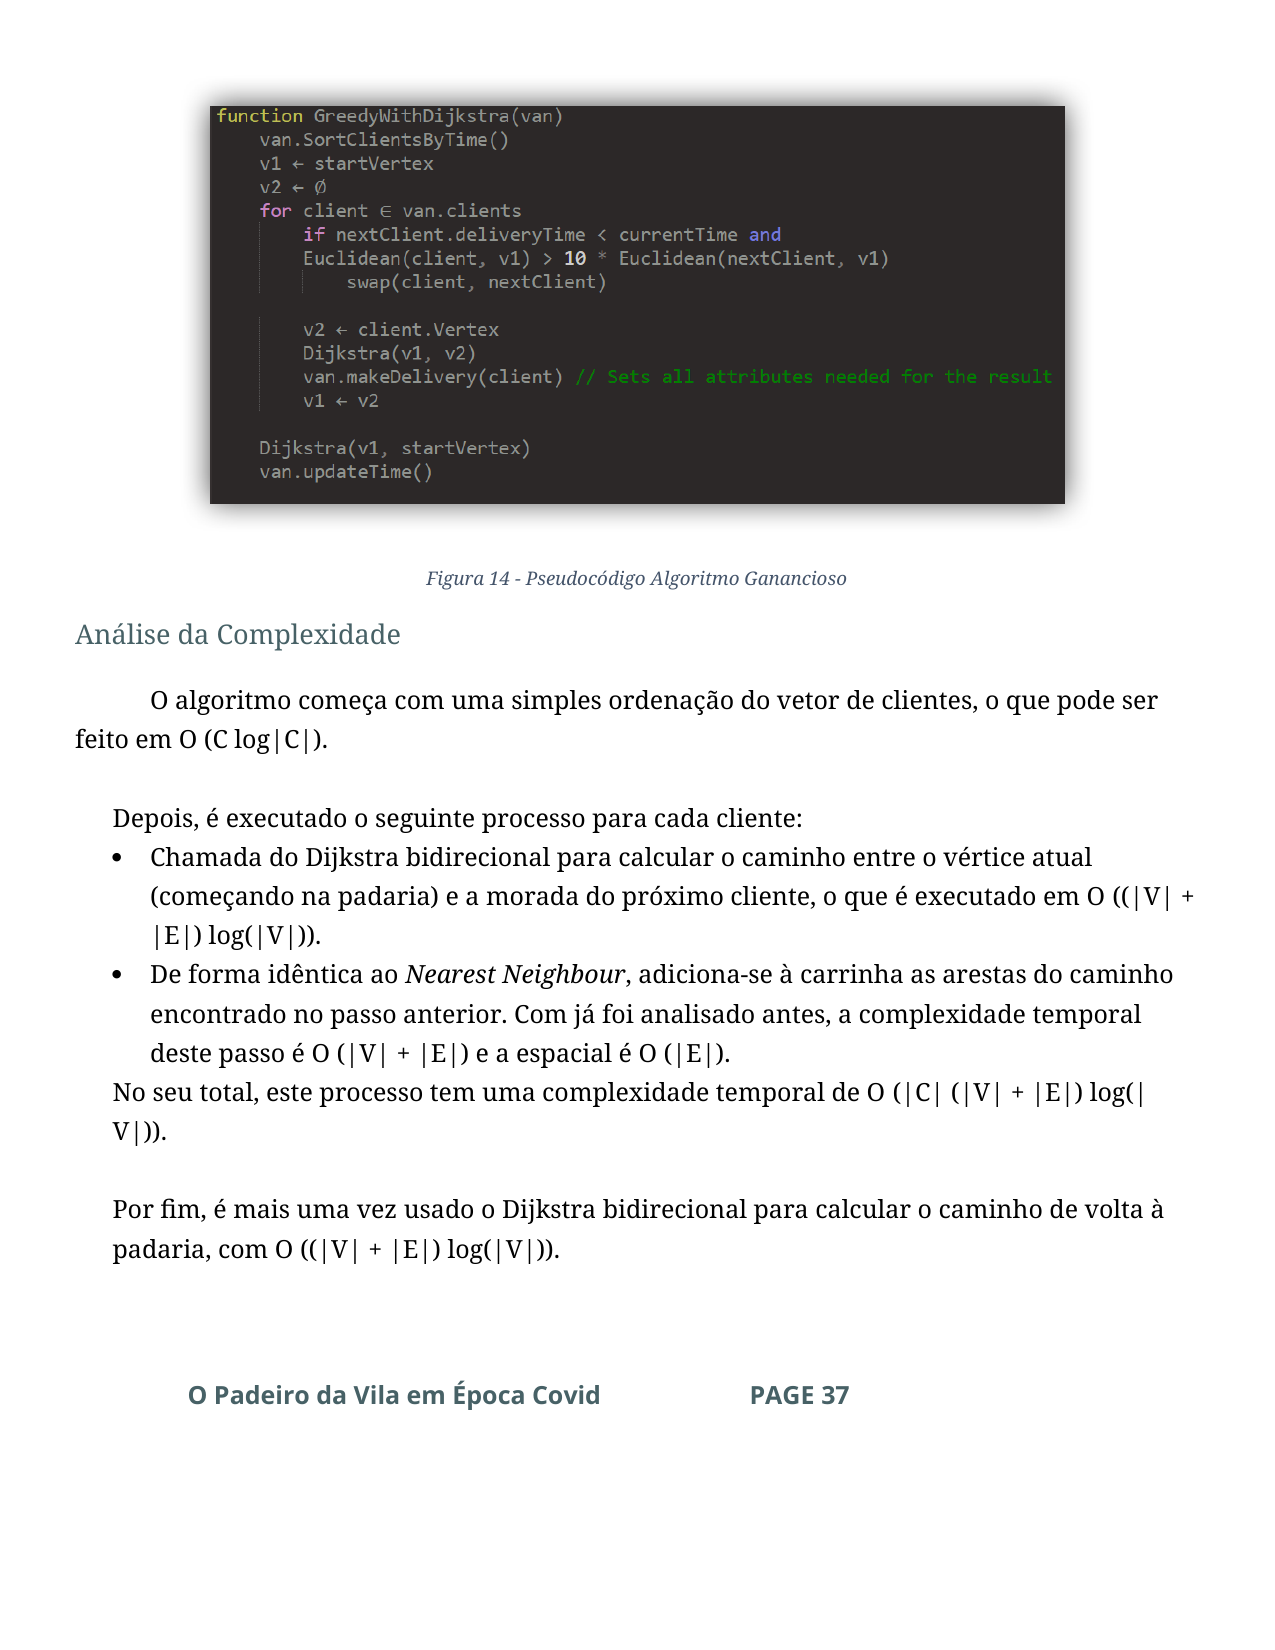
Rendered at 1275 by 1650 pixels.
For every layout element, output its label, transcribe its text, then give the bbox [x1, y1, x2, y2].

text Por fim, é mais uma vez usado o Dijkstra bidirecional para calcular o caminho de volta à padaria, com O ((|V| + |E|) log(|V|)). [112, 1192, 1200, 1265]
text Figura 14 - Pseudocódigo Algoritmo Ganancioso [75, 565, 1200, 591]
picture [210, 106, 1065, 504]
subtitle Análise da Complexidade [75, 616, 1200, 652]
text No seu total, este processo tem uma complexidade temporal de O (|C| (|V| + |E|) log(|V|)). [112, 1074, 1200, 1148]
list De forma idêntica ao Nearest Neighbour, adiciona-se à carrinha as arestas do caminho encontrado no passo anterior. Com já foi analisado antes, a complexidade temporal deste passo é O (|V| + |E|) e a espacial é O (|E|). [112, 957, 1200, 1069]
text Depois, é executado o seguinte processo para cada cliente: [75, 800, 1200, 834]
list Chamada do Dijkstra bidirecional para calcular o caminho entre o vértice atual (começando na padaria) e a morada do próximo cliente, o que é executado em O ((|V| + |E|) log(|V|)). [112, 839, 1200, 952]
text O algoritmo começa com uma simples ordenação do vetor de clientes, o que pode ser feito em O (C log|C|). [75, 683, 1200, 756]
